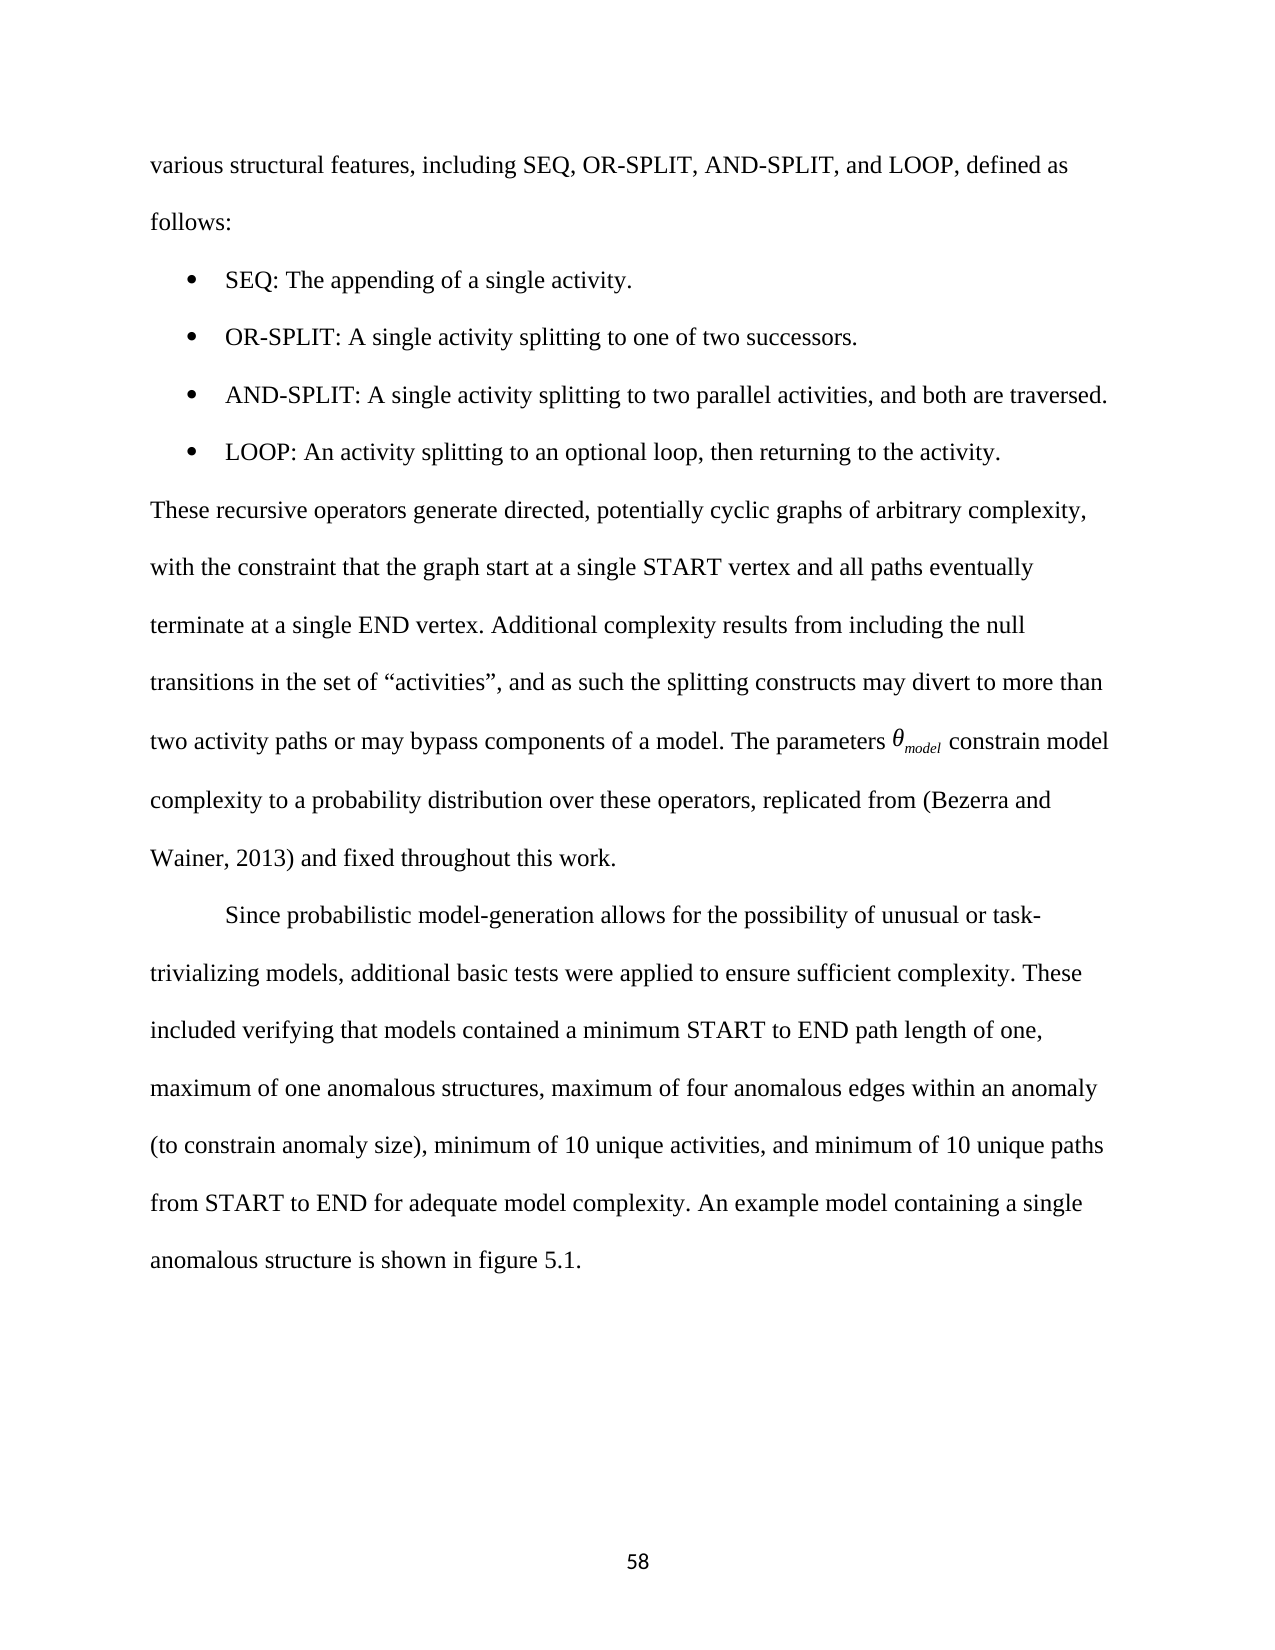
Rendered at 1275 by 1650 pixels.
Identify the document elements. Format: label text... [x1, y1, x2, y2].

text Since probabilistic model-generation allows for the possibility of unusual or task-trivializing models, additional basic tests were applied to ensure sufficient complexity. These included verifying that models contained a minimum START to END path length of one, maximum of one anomalous structures, maximum of four anomalous edges within an anomaly (to constrain anomaly size), minimum of 10 unique activities, and minimum of 10 unique paths from START to END for adequate model complexity. An example model containing a single anomalous structure is shown in figure 5.1. [150, 900, 1125, 1274]
list LOOP: An activity splitting to an optional loop, then returning to the activity. [187, 437, 1125, 466]
list SEQ: The appending of a single activity. [187, 265, 1125, 294]
list OR-SPLIT: A single activity splitting to one of two successors. [187, 322, 1125, 351]
text These recursive operators generate directed, potentially cyclic graphs of arbitrary complexity, with the constraint that the graph start at a single START vertex and all paths eventually terminate at a single END vertex. Additional complexity results from including the null transitions in the set of “activities”, and as such the splitting constructs may divert to more than two activity paths or may bypass components of a model. The parameters constrain model complexity to a probability distribution over these operators, replicated from (Bezerra and Wainer, 2013) and fixed throughout this work. [150, 495, 1125, 871]
list AND-SPLIT: A single activity splitting to two parallel activities, and both are traversed. [187, 380, 1125, 409]
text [150, 150, 1125, 236]
